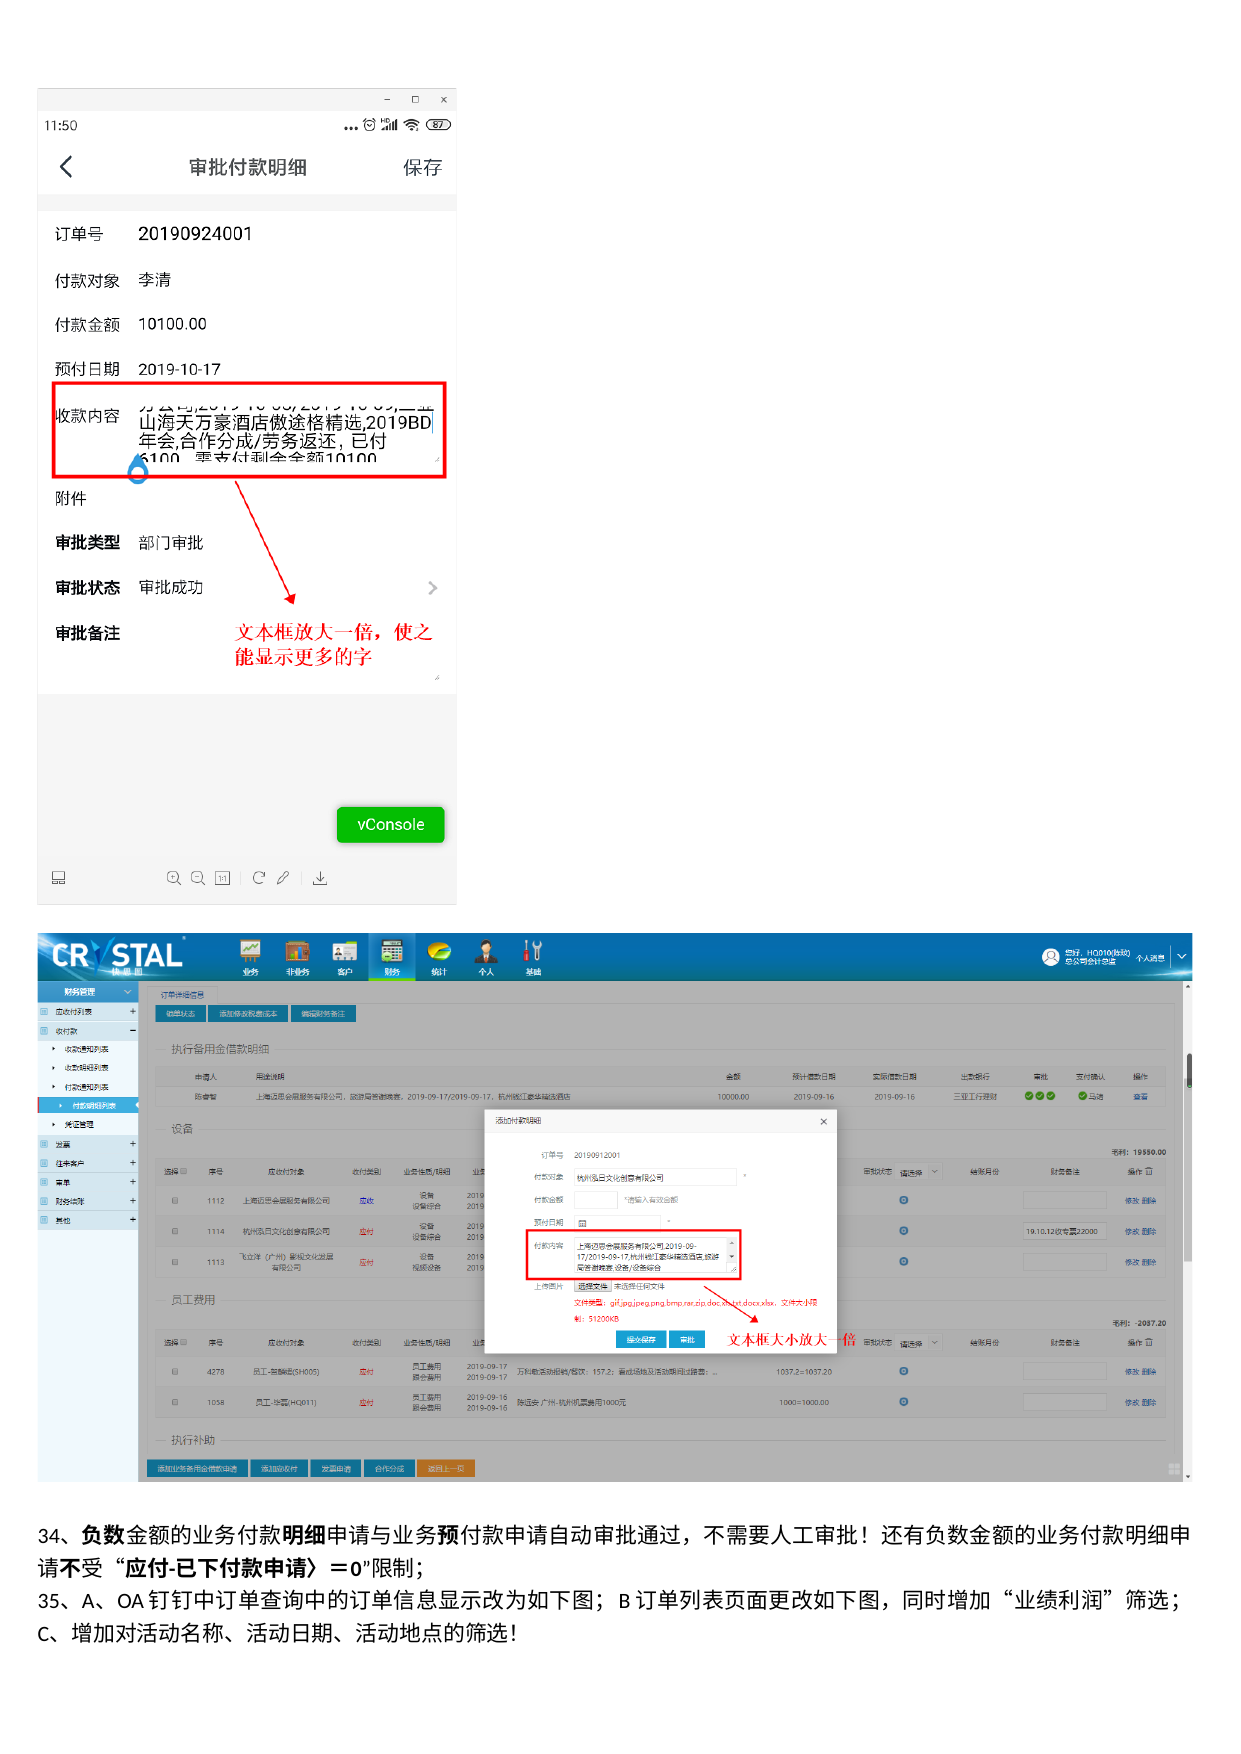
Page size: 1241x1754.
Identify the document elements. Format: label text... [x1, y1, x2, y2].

picture [37, 933, 1193, 1482]
list 负数金额的业务付款明细申请与业务预付款申请自动审批通过，不需要人工审批！还有负数金额的业务付款明细申请不受“应付-已下付款申请〉＝0”限制； [37, 1518, 1194, 1583]
list A、OA钉钉中订单查询中的订单信息显示改为如下图；B订单列表页面更改如下图，同时增加“业绩利润”筛选；C、增加对活动名称、活动日期、活动地点的筛选！ [37, 1583, 1194, 1648]
picture [37, 88, 457, 905]
